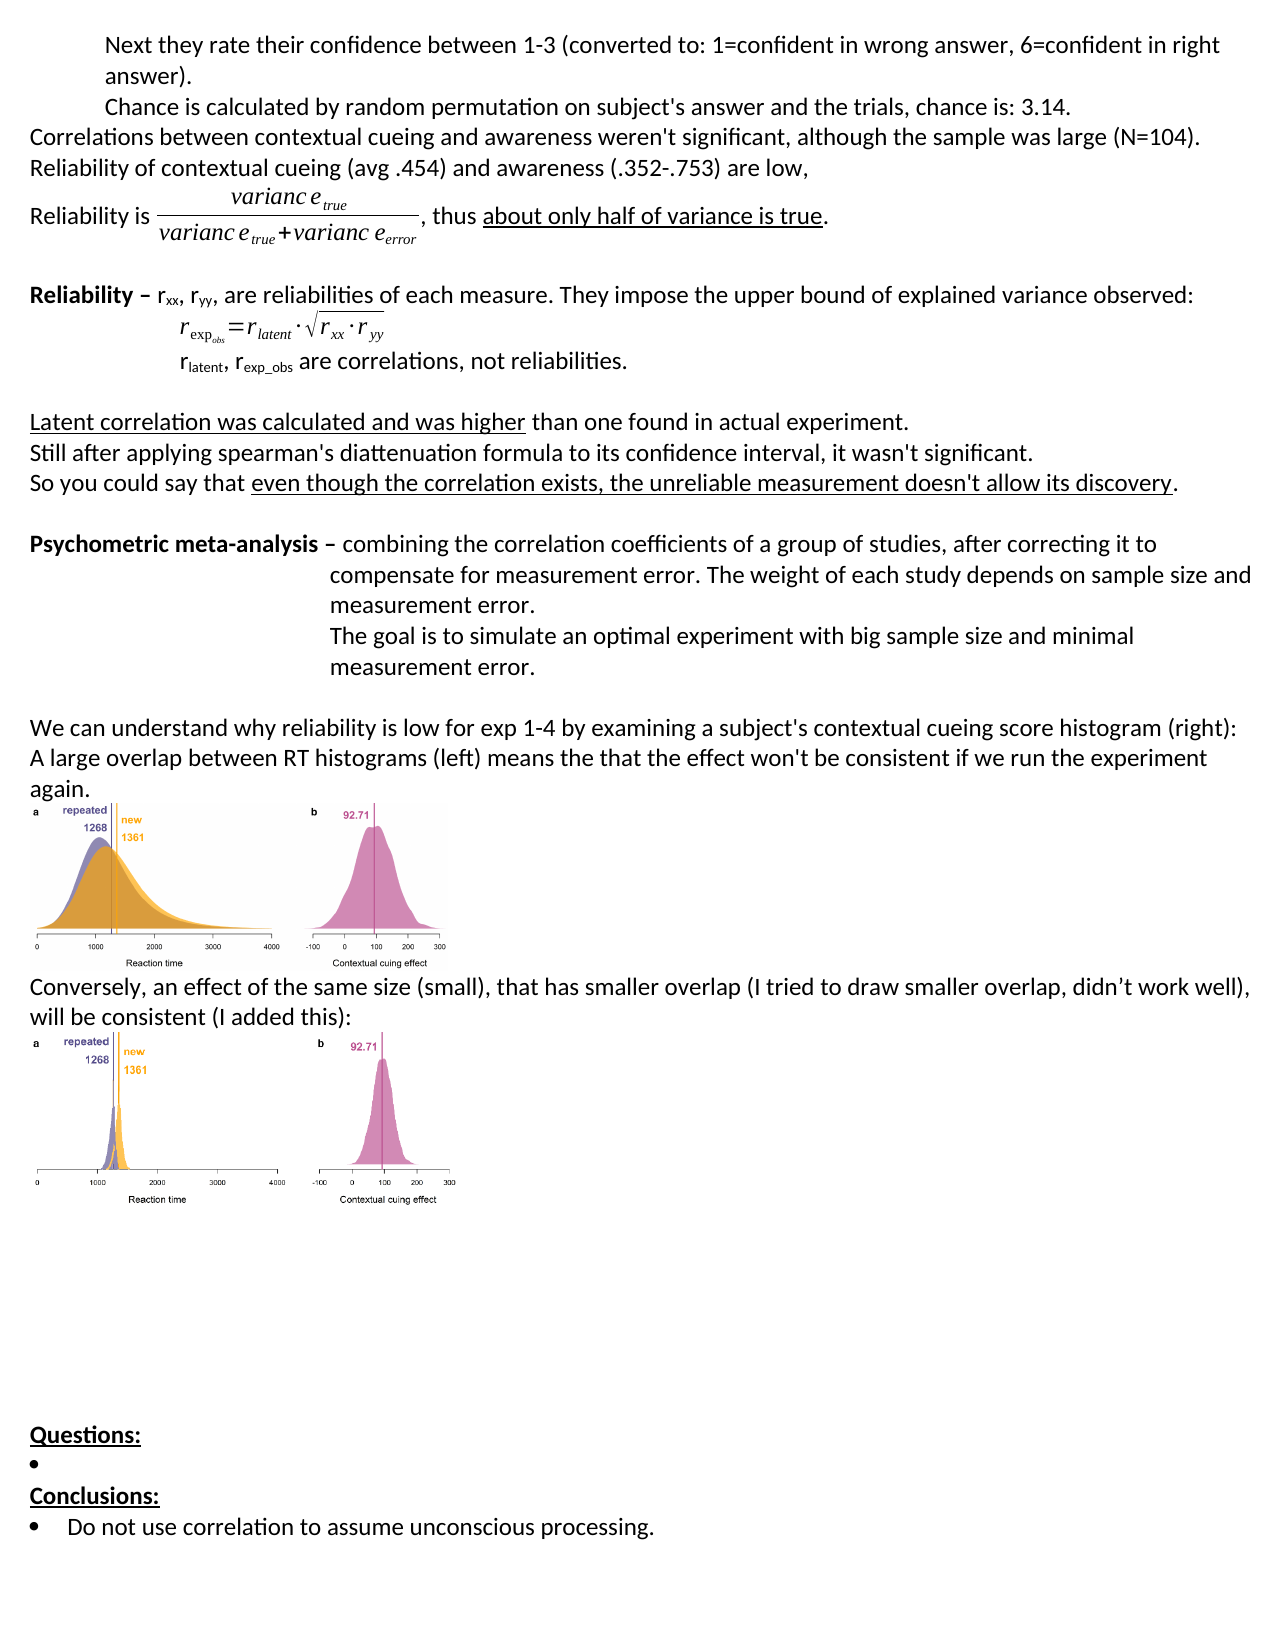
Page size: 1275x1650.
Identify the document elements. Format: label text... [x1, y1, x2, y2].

text compensate for measurement error. The weight of each study depends on sample size and [254, 559, 1255, 589]
text Conversely, an effect of the same size (small), that has smaller overlap (I tried to draw smaller overlap, didn’t work well), will be consistent (I added this): [29, 971, 1255, 1032]
text Psychometric meta-analysis – combining the correlation coefficients of a group of studies, after correcting it to [29, 528, 1255, 559]
text measurement error. [254, 589, 1255, 620]
text The goal is to simulate an optimal experiment with big sample size and minimal measurement error. [329, 620, 1255, 681]
text Next they rate their confidence between 1-3 (converted to: 1=confident in wrong answer, 6=confident in right answer). [104, 29, 1255, 91]
text We can understand why reliability is low for exp 1-4 by examining a subject's contextual cueing score histogram (right): [29, 712, 1255, 742]
text Reliability – rxx, ryy, are reliabilities of each measure. They impose the upper bound of explained variance observed: [29, 279, 1255, 309]
text So you could say that even though the correlation exists, the unreliable measurement doesn't allow its discovery. [29, 467, 1255, 498]
text A large overlap between RT histograms (left) means the that the effect won't be consistent if we run the experiment again. [29, 742, 1255, 803]
text Still after applying spearman's diattenuation formula to its confidence interval, it wasn't significant. [29, 437, 1255, 467]
text Reliability is , thus about only half of variance is true. [29, 182, 1255, 248]
picture [29, 803, 449, 971]
text Chance is calculated by random permutation on subject's answer and the trials, chance is: 3.14. [29, 91, 1255, 121]
list Do not use correlation to assume unconscious processing. [29, 1511, 1255, 1541]
text Questions: [29, 1419, 1255, 1449]
picture [29, 1032, 460, 1206]
text rlatent, rexp_obs are correlations, not reliabilities. [104, 345, 1255, 376]
text Conclusions: [29, 1480, 1255, 1511]
text Latent correlation was calculated and was higher than one found in actual experiment. [29, 406, 1255, 437]
text Correlations between contextual cueing and awareness weren't significant, although the sample was large (N=104). [29, 121, 1255, 152]
text Reliability of contextual cueing (avg .454) and awareness (.352-.753) are low, [29, 152, 1255, 182]
